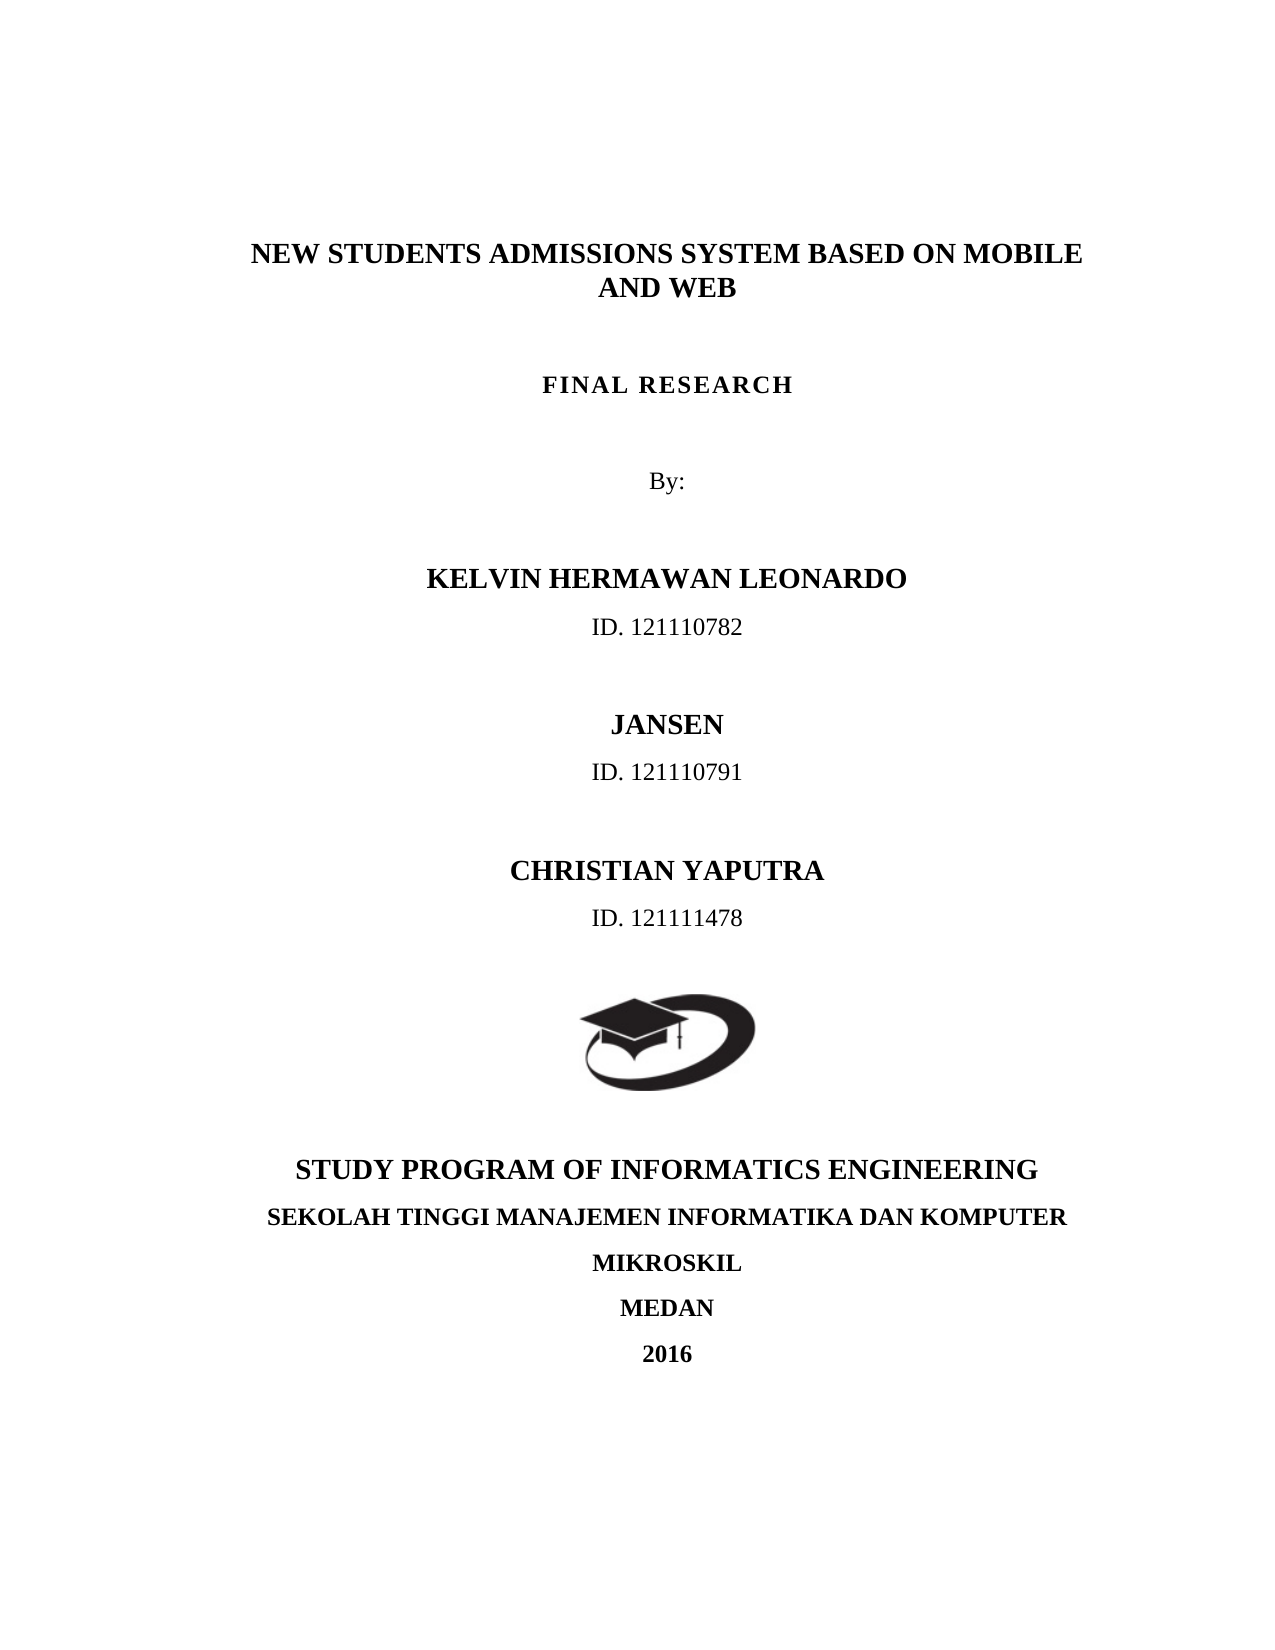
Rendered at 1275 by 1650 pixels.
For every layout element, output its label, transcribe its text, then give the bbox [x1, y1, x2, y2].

text CHRISTIAN YAPUTRA [236, 853, 1098, 887]
text ID. 121111478 [236, 903, 1098, 932]
text NEW STUDENTS ADMISSIONS SYSTEM BASED ON MOBILE AND WEB [236, 236, 1098, 303]
text MIKROSKIL [236, 1248, 1098, 1277]
text FINAL RESEARCH [236, 370, 1098, 399]
text ID. 121110791 [236, 757, 1098, 786]
text By: [236, 466, 1098, 494]
text SEKOLAH TINGGI MANAJEMEN INFORMATIKA DAN KOMPUTER [236, 1202, 1098, 1231]
text KELVIN HERMAWAN LEONARDO [236, 561, 1098, 595]
text JANSEN [236, 707, 1098, 741]
text 2016 [236, 1339, 1098, 1367]
text MEDAN [236, 1293, 1098, 1322]
text ID. 121110782 [236, 612, 1098, 640]
text STUDY PROGRAM OF INFORMATICS ENGINEERING [236, 1152, 1098, 1186]
